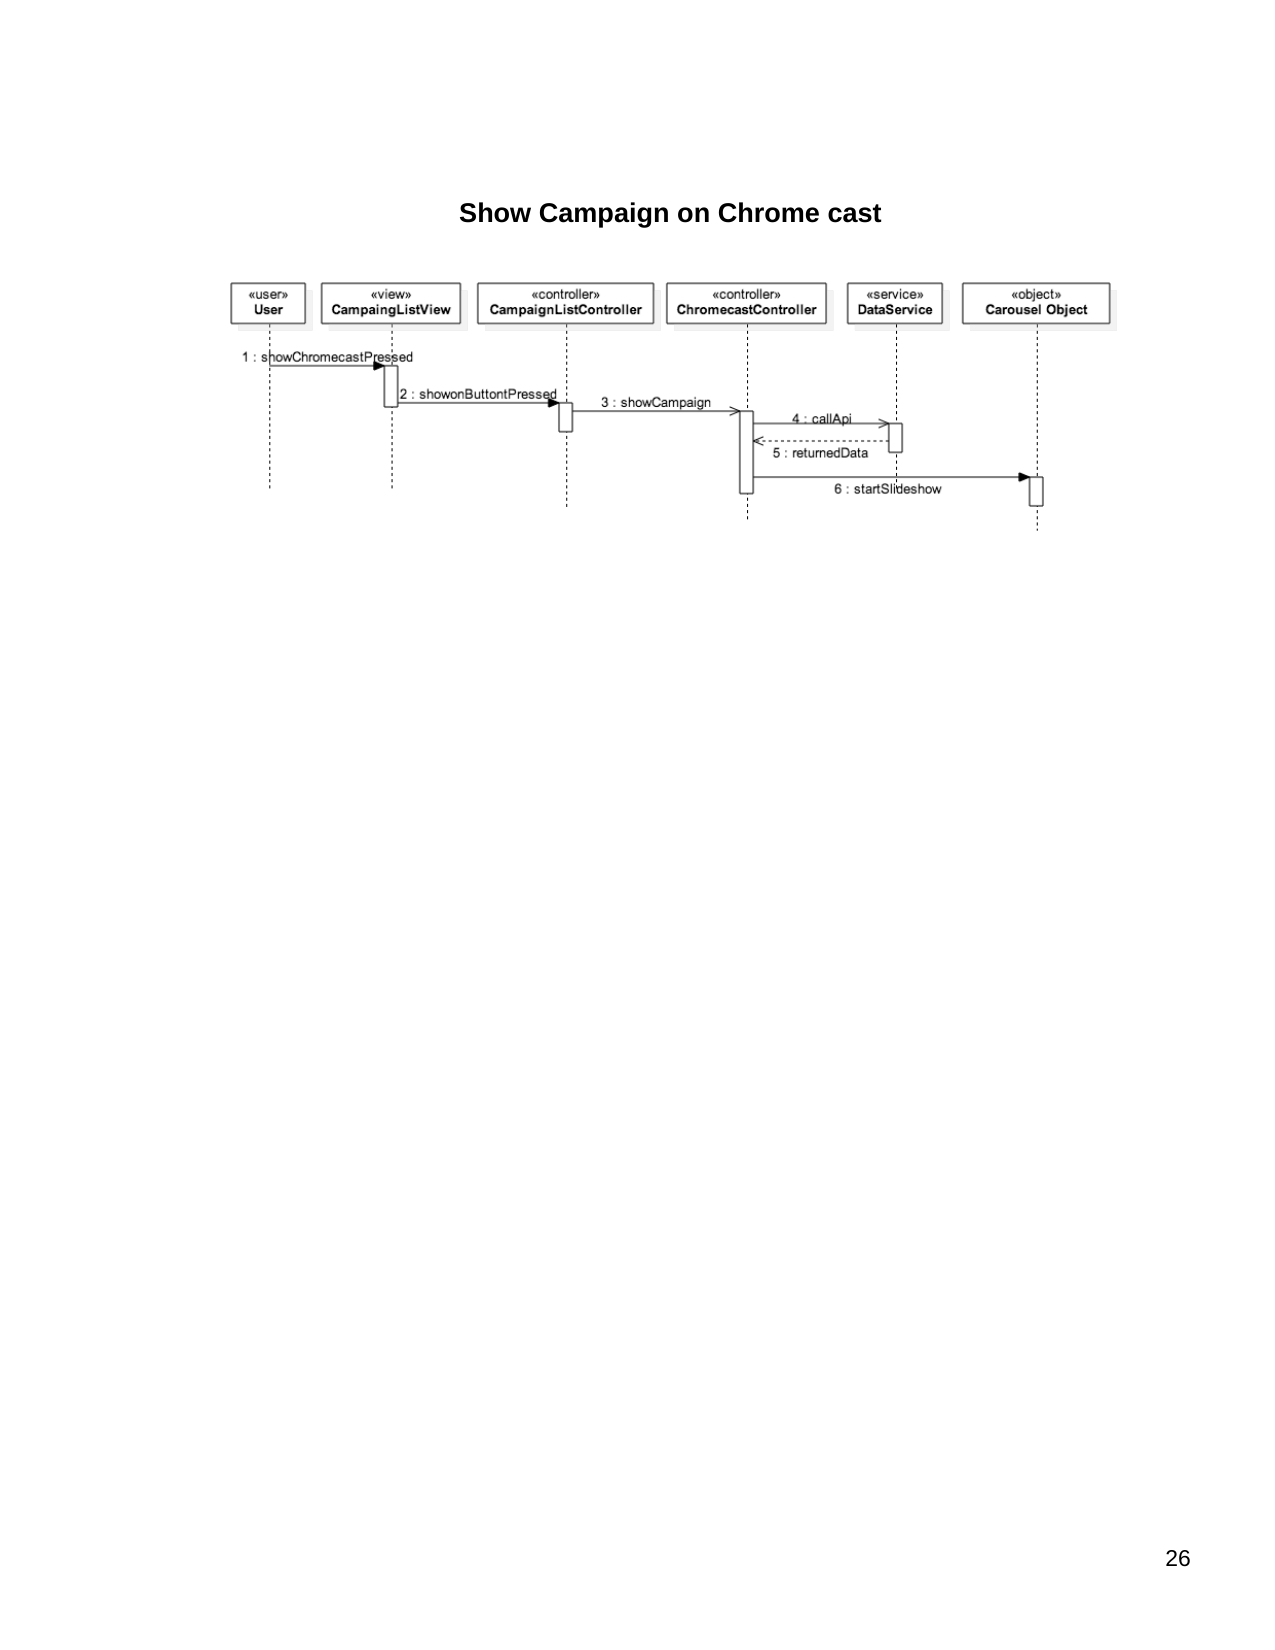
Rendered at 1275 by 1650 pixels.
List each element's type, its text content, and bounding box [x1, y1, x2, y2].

text Show Campaign on Chrome cast [150, 197, 1191, 228]
picture [221, 273, 1120, 541]
